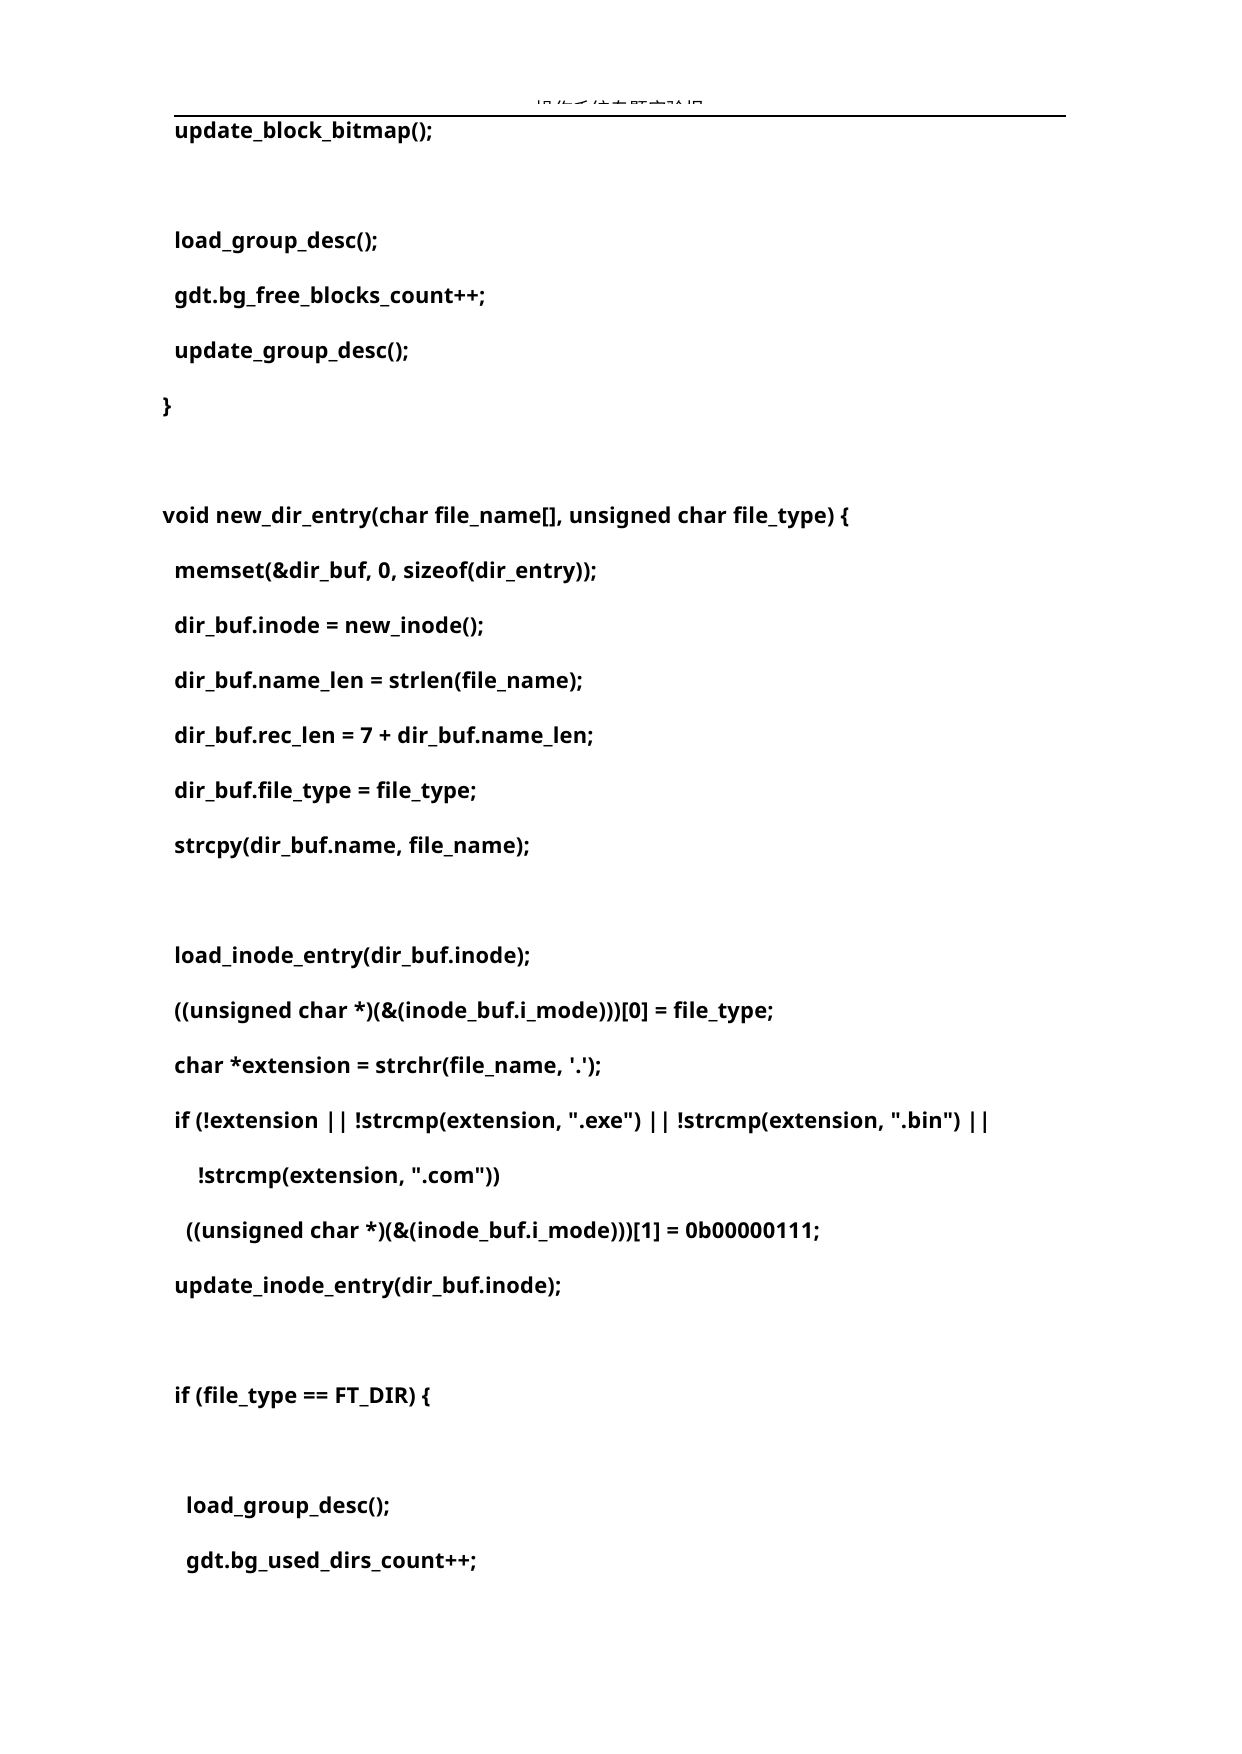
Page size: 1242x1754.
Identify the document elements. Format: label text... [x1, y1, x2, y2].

text load_group_desc(); [162, 1489, 1079, 1519]
text update_group_desc(); [162, 334, 1079, 364]
text !strcmp(extension, ".com")) [162, 1159, 1079, 1189]
text } [162, 389, 1079, 419]
text if (!extension || !strcmp(extension, ".exe") || !strcmp(extension, ".bin") || [162, 1104, 1079, 1134]
text if (file_type == FT_DIR) { [162, 1379, 1079, 1409]
text update_inode_entry(dir_buf.inode); [162, 1269, 1079, 1299]
text load_group_desc(); [162, 224, 1079, 254]
text dir_buf.name_len = strlen(file_name); [162, 664, 1079, 694]
text update_block_bitmap(); [162, 114, 1079, 144]
text dir_buf.rec_len = 7 + dir_buf.name_len; [162, 719, 1079, 749]
text load_inode_entry(dir_buf.inode); [162, 939, 1079, 969]
text ((unsigned char *)(&(inode_buf.i_mode)))[1] = 0b00000111; [162, 1214, 1079, 1244]
text ((unsigned char *)(&(inode_buf.i_mode)))[0] = file_type; [162, 994, 1079, 1024]
text void new_dir_entry(char file_name[], unsigned char file_type) { [162, 499, 1079, 529]
text gdt.bg_used_dirs_count++; [162, 1544, 1079, 1574]
text gdt.bg_free_blocks_count++; [162, 279, 1079, 309]
text dir_buf.inode = new_inode(); [162, 609, 1079, 639]
text strcpy(dir_buf.name, file_name); [162, 829, 1079, 859]
text dir_buf.file_type = file_type; [162, 774, 1079, 804]
text char *extension = strchr(file_name, '.'); [162, 1049, 1079, 1079]
text memset(&dir_buf, 0, sizeof(dir_entry)); [162, 554, 1079, 584]
